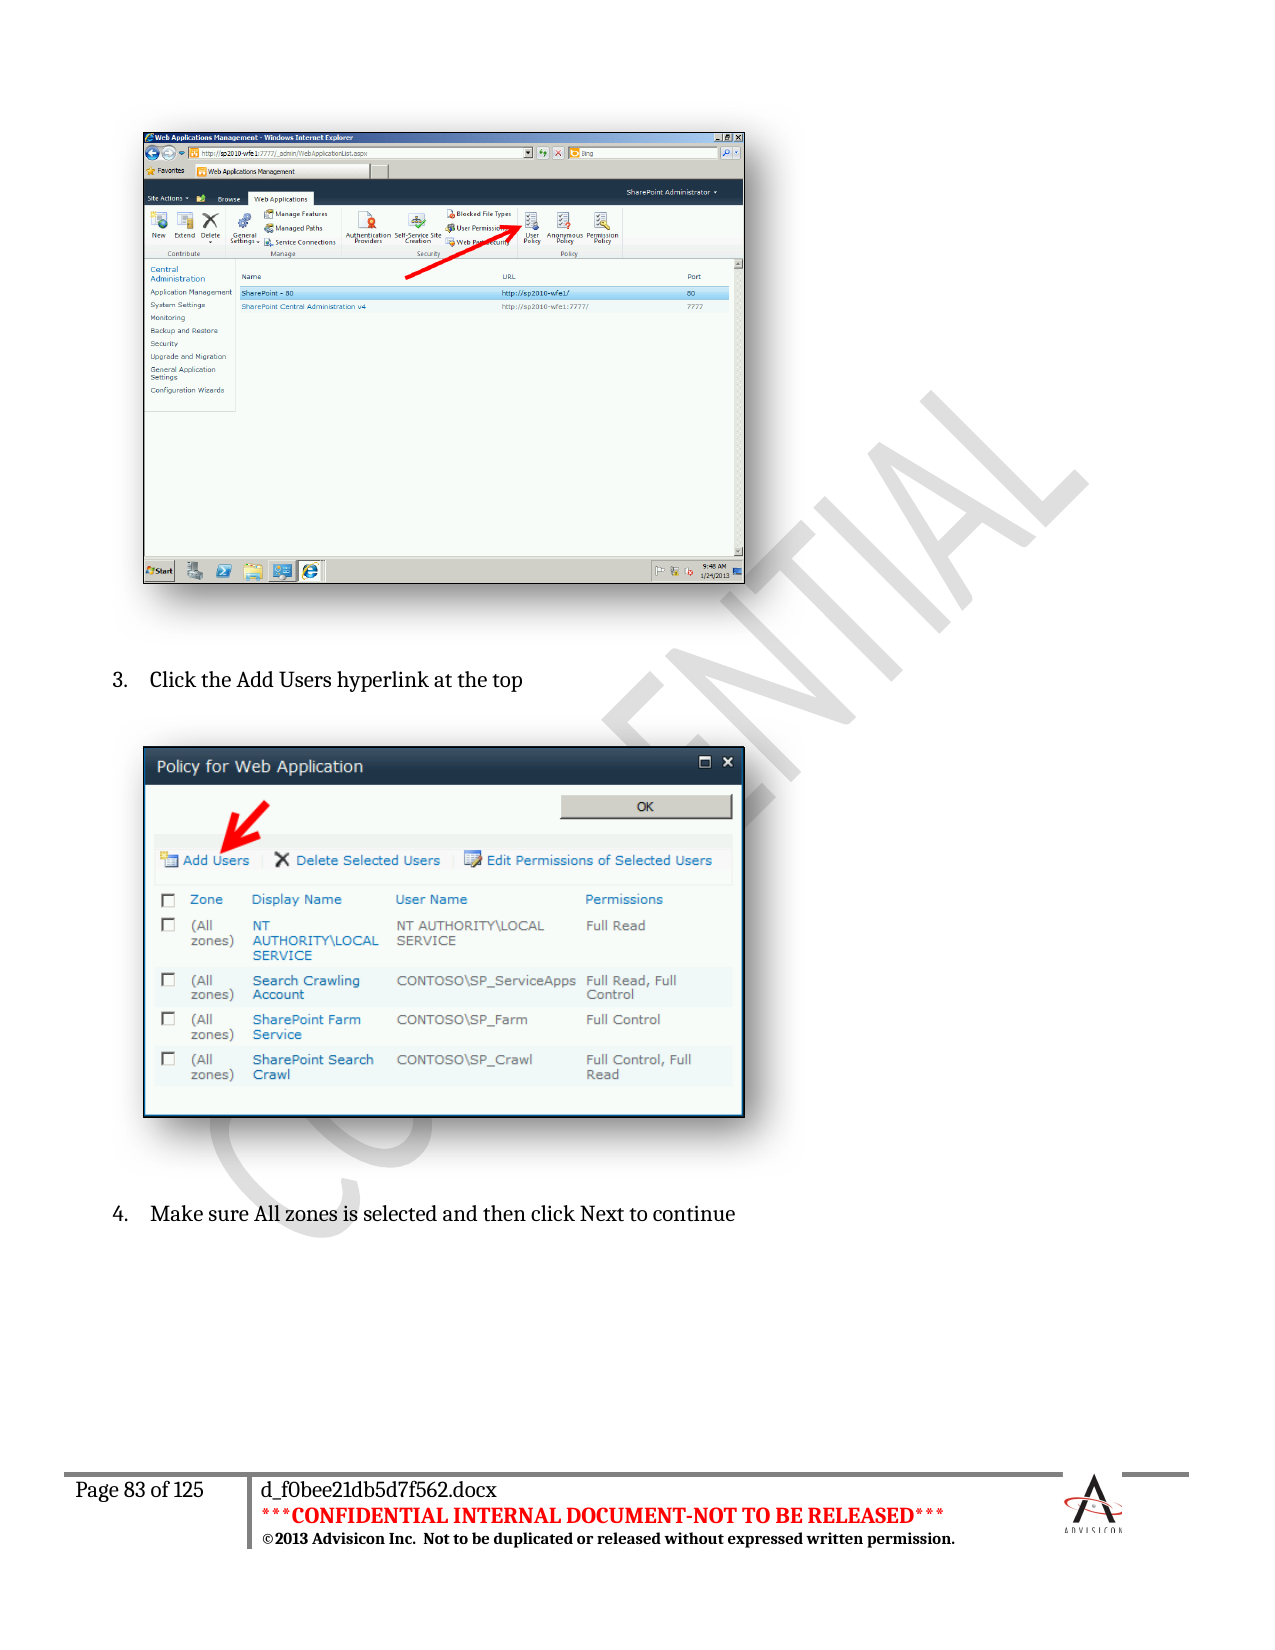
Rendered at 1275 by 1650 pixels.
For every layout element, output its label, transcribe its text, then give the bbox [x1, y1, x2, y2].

picture [144, 748, 744, 1117]
picture [1062, 1472, 1086, 1507]
picture [144, 133, 744, 583]
list Make sure All zones is selected and then click Next to continue [112, 1201, 1200, 1227]
list Click the Add Users hyperlink at the top [112, 667, 1200, 694]
